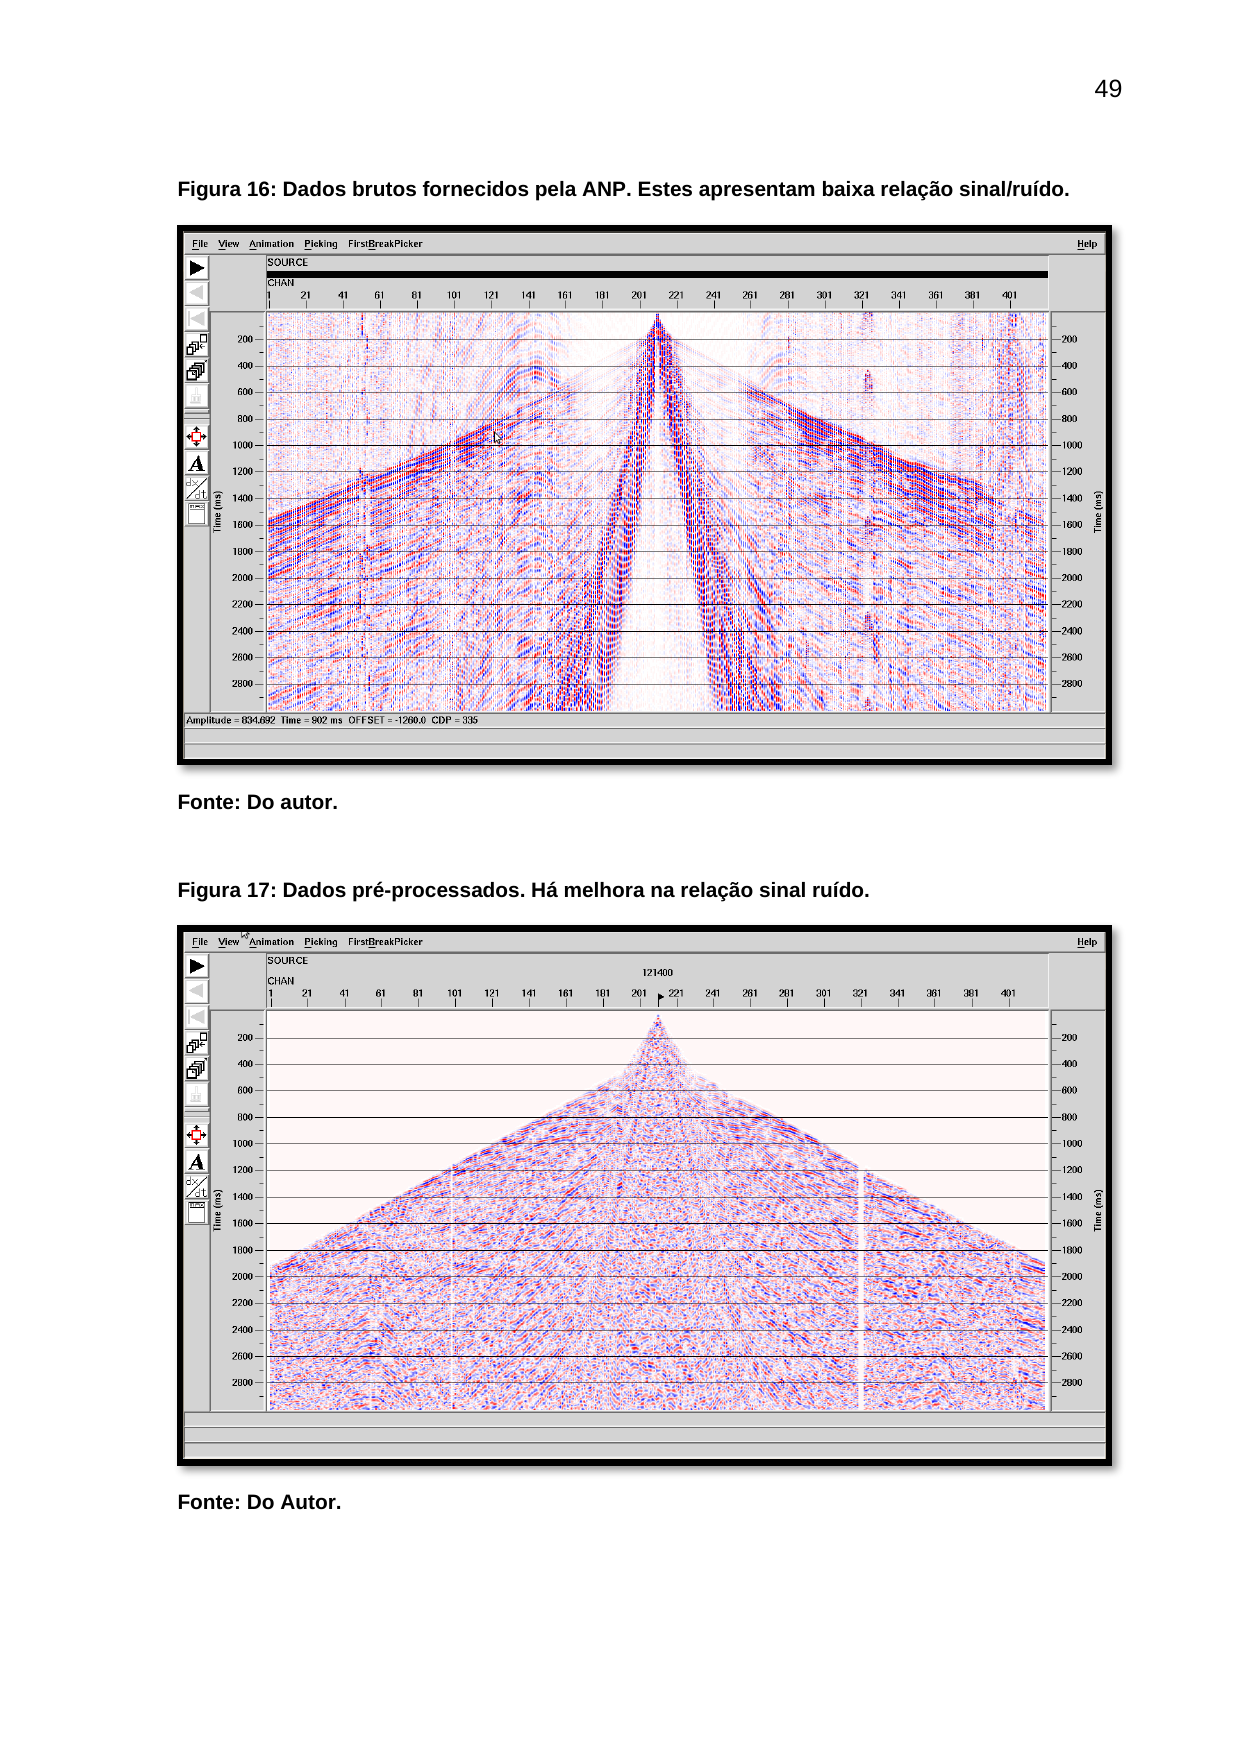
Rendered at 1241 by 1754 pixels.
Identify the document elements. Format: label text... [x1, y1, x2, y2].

text Figura 17: Dados pré-processados. Há melhora na relação sinal ruído. [177, 877, 1122, 901]
picture [183, 231, 1106, 759]
text Fonte: Do Autor. [177, 1490, 1122, 1514]
text Figura 16: Dados brutos fornecidos pela ANP. Estes apresentam baixa relação sinal/ruído. [177, 177, 1122, 201]
text Fonte: Do autor. [177, 789, 1122, 813]
picture [183, 932, 1106, 1459]
